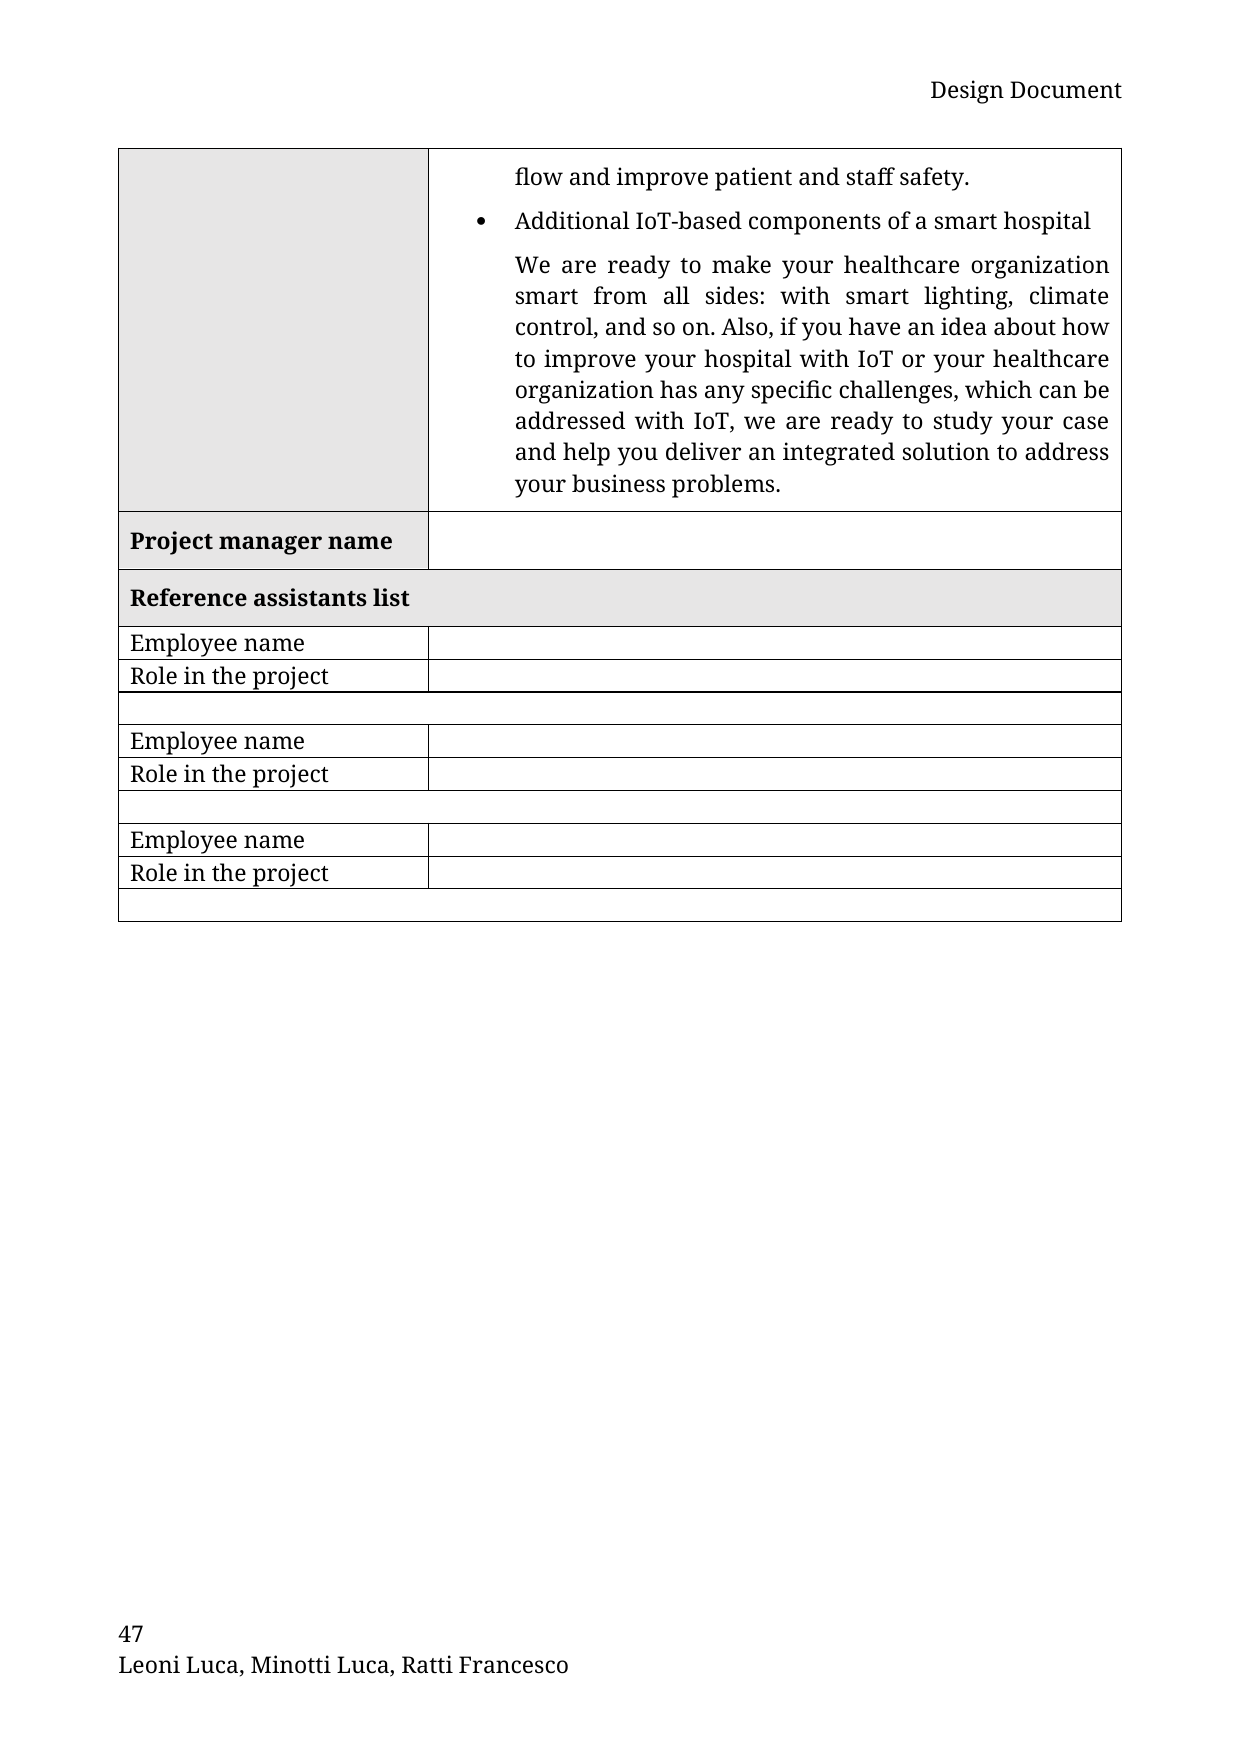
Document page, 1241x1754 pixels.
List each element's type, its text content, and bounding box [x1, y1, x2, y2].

table_cell [119, 791, 1121, 823]
table_cell Employee name [119, 725, 428, 757]
table_cell Role in the project [119, 857, 428, 888]
table_cell Reference assistants list [119, 570, 1121, 626]
table_cell Role in the project [119, 758, 428, 790]
table_cell Employee name [119, 824, 428, 856]
table_cell [429, 857, 1121, 888]
table_cell [429, 660, 1121, 691]
table_cell [429, 824, 1121, 856]
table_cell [429, 149, 1121, 511]
table_cell [119, 889, 1121, 921]
table_cell [429, 758, 1121, 790]
table_cell Employee name [119, 627, 428, 659]
table_cell [119, 693, 1121, 724]
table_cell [119, 149, 428, 511]
table_cell Project manager name [119, 512, 428, 568]
table_cell [429, 627, 1121, 659]
table_cell [429, 512, 1121, 568]
table_cell [429, 725, 1121, 757]
table_cell Role in the project [119, 660, 428, 691]
